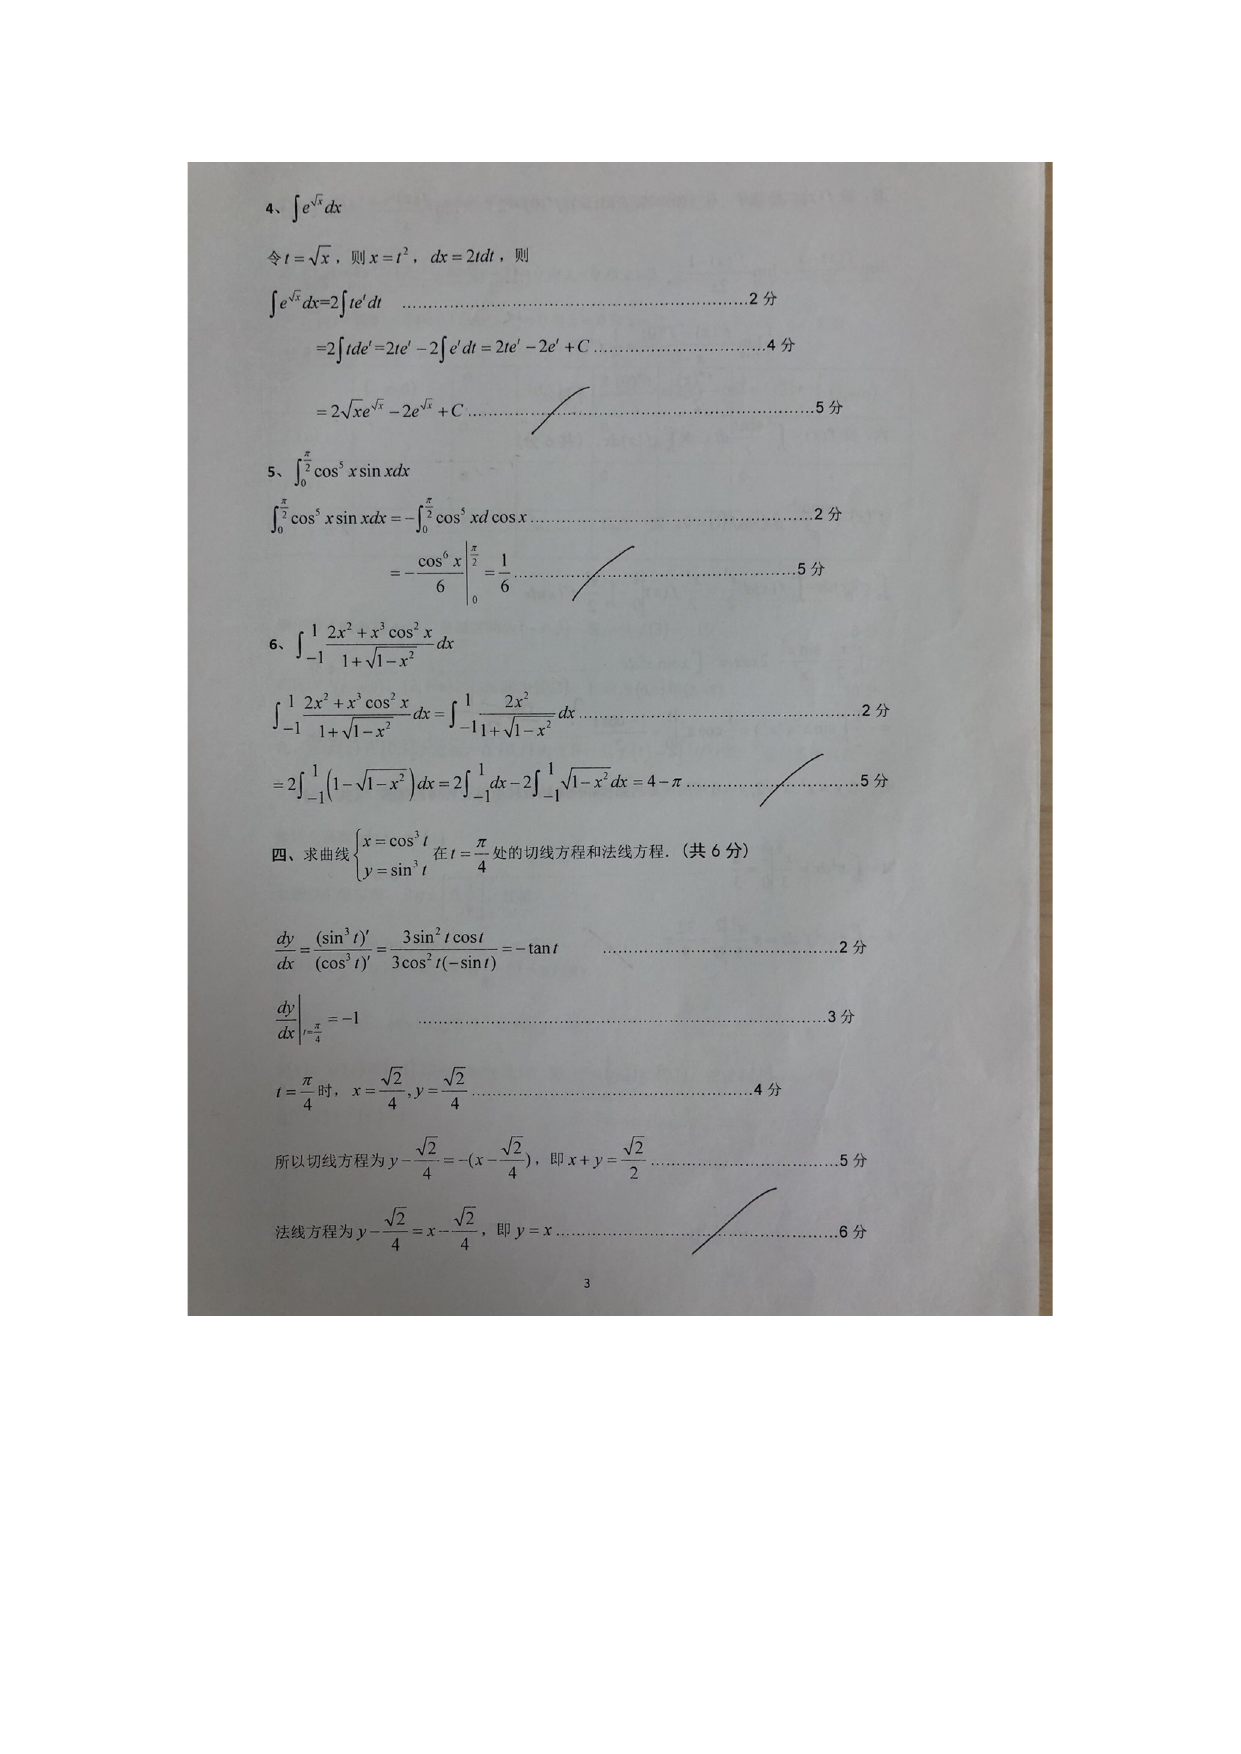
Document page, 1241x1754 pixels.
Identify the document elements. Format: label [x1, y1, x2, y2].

picture [187, 162, 1053, 1316]
